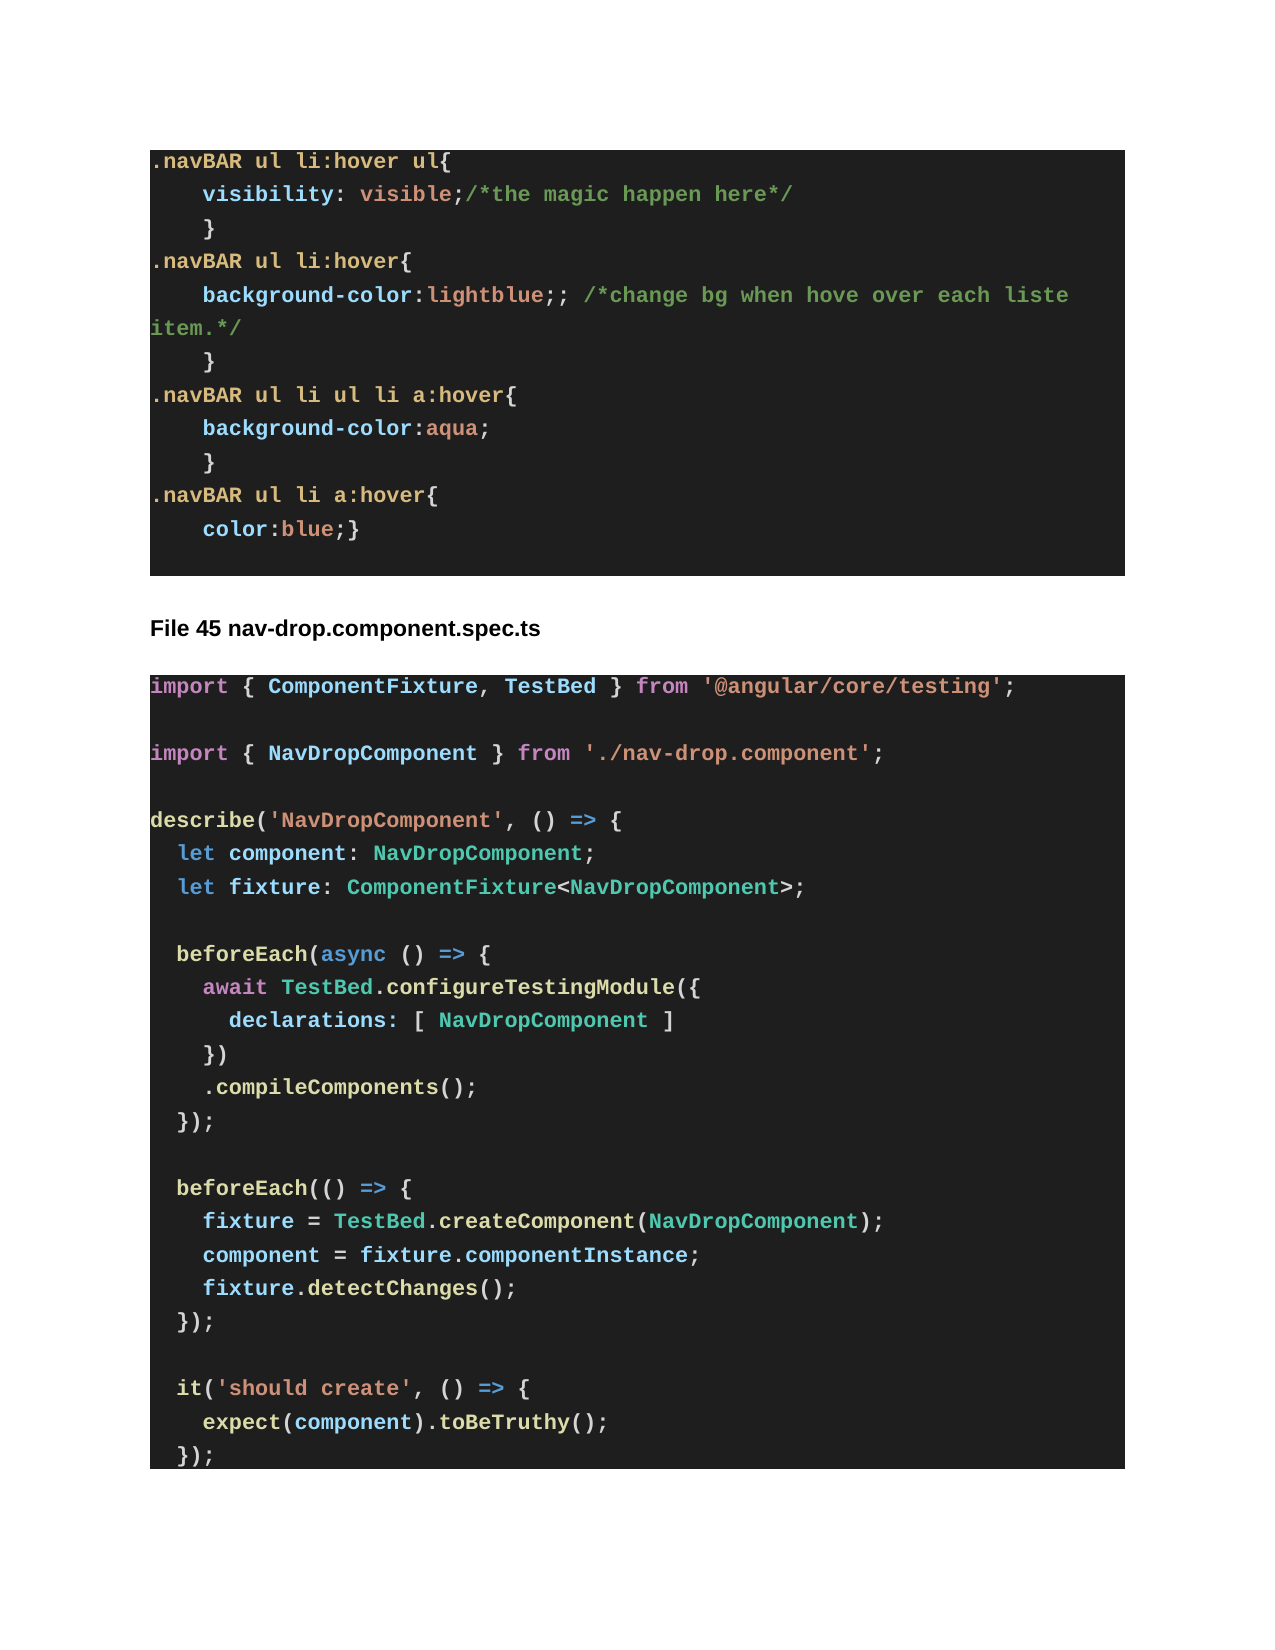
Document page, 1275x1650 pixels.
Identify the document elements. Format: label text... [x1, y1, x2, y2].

text .compileComponents(); [150, 1077, 1125, 1101]
text background-color:lightblue;; /*change bg when hove over each liste item.*/ [150, 284, 1125, 342]
text background-color:aqua; [150, 417, 1125, 442]
text fixture.detectChanges(); [150, 1277, 1125, 1302]
text beforeEach(async () => { [150, 943, 1125, 968]
text expect(component).toBeTruthy(); [150, 1411, 1125, 1436]
text let fixture: ComponentFixture<NavDropComponent>; [150, 876, 1125, 901]
text fixture = TestBed.createComponent(NavDropComponent); [150, 1210, 1125, 1235]
text let component: NavDropComponent; [150, 842, 1125, 867]
text } [150, 351, 1125, 375]
text }) [150, 1043, 1125, 1068]
text color:blue;} [150, 518, 1125, 543]
text beforeEach(() => { [150, 1177, 1125, 1202]
text } [150, 451, 1125, 476]
text .navBAR ul li:hover ul{ [150, 150, 1125, 175]
text } [150, 217, 1125, 242]
text await TestBed.configureTestingModule({ [150, 976, 1125, 1001]
text }); [150, 1444, 1125, 1469]
text .navBAR ul li:hover{ [150, 250, 1125, 275]
text visibility: visible;/*the magic happen here*/ [150, 183, 1125, 208]
text .navBAR ul li ul li a:hover{ [150, 384, 1125, 409]
text component = fixture.componentInstance; [150, 1244, 1125, 1268]
text import { NavDropComponent } from './nav-drop.component'; [150, 742, 1125, 767]
text }); [150, 1311, 1125, 1335]
text it('should create', () => { [150, 1377, 1125, 1402]
text declarations: [ NavDropComponent ] [150, 1010, 1125, 1034]
text import { ComponentFixture, TestBed } from '@angular/core/testing'; [150, 675, 1125, 700]
text describe('NavDropComponent', () => { [150, 809, 1125, 834]
text }); [150, 1110, 1125, 1135]
text File 45 nav-drop.component.spec.ts [150, 615, 1125, 641]
text .navBAR ul li a:hover{ [150, 484, 1125, 509]
